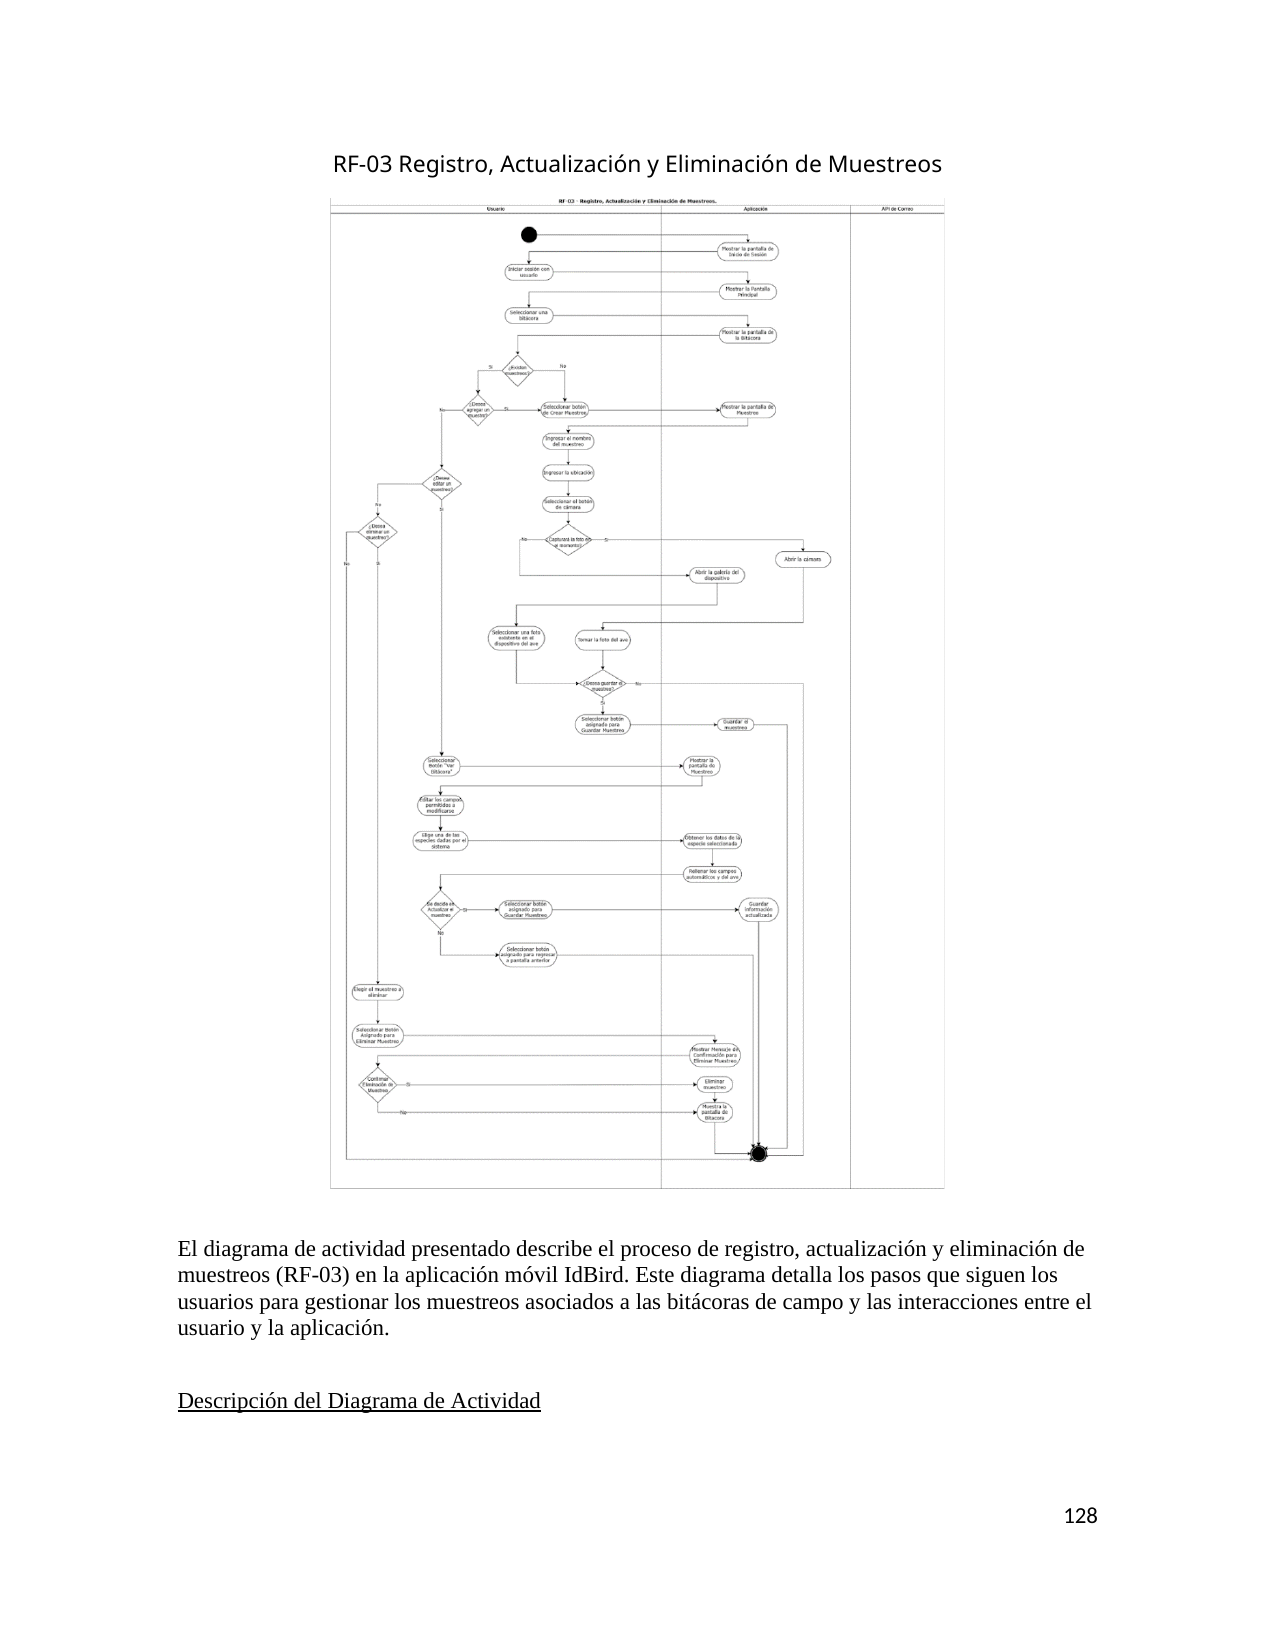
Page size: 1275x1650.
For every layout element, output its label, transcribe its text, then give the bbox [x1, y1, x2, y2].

text El diagrama de actividad presentado describe el proceso de registro, actualización y eliminación de muestreos (RF-03) en la aplicación móvil IdBird. Este diagrama detalla los pasos que siguen los usuarios para gestionar los muestreos asociados a las bitácoras de campo y las interacciones entre el usuario y la aplicación. [177, 1235, 1098, 1341]
picture [330, 198, 945, 1189]
text Descripción del Diagrama de Actividad [177, 1387, 1098, 1414]
text RF-03 Registro, Actualización y Eliminación de Muestreos [177, 148, 1098, 179]
